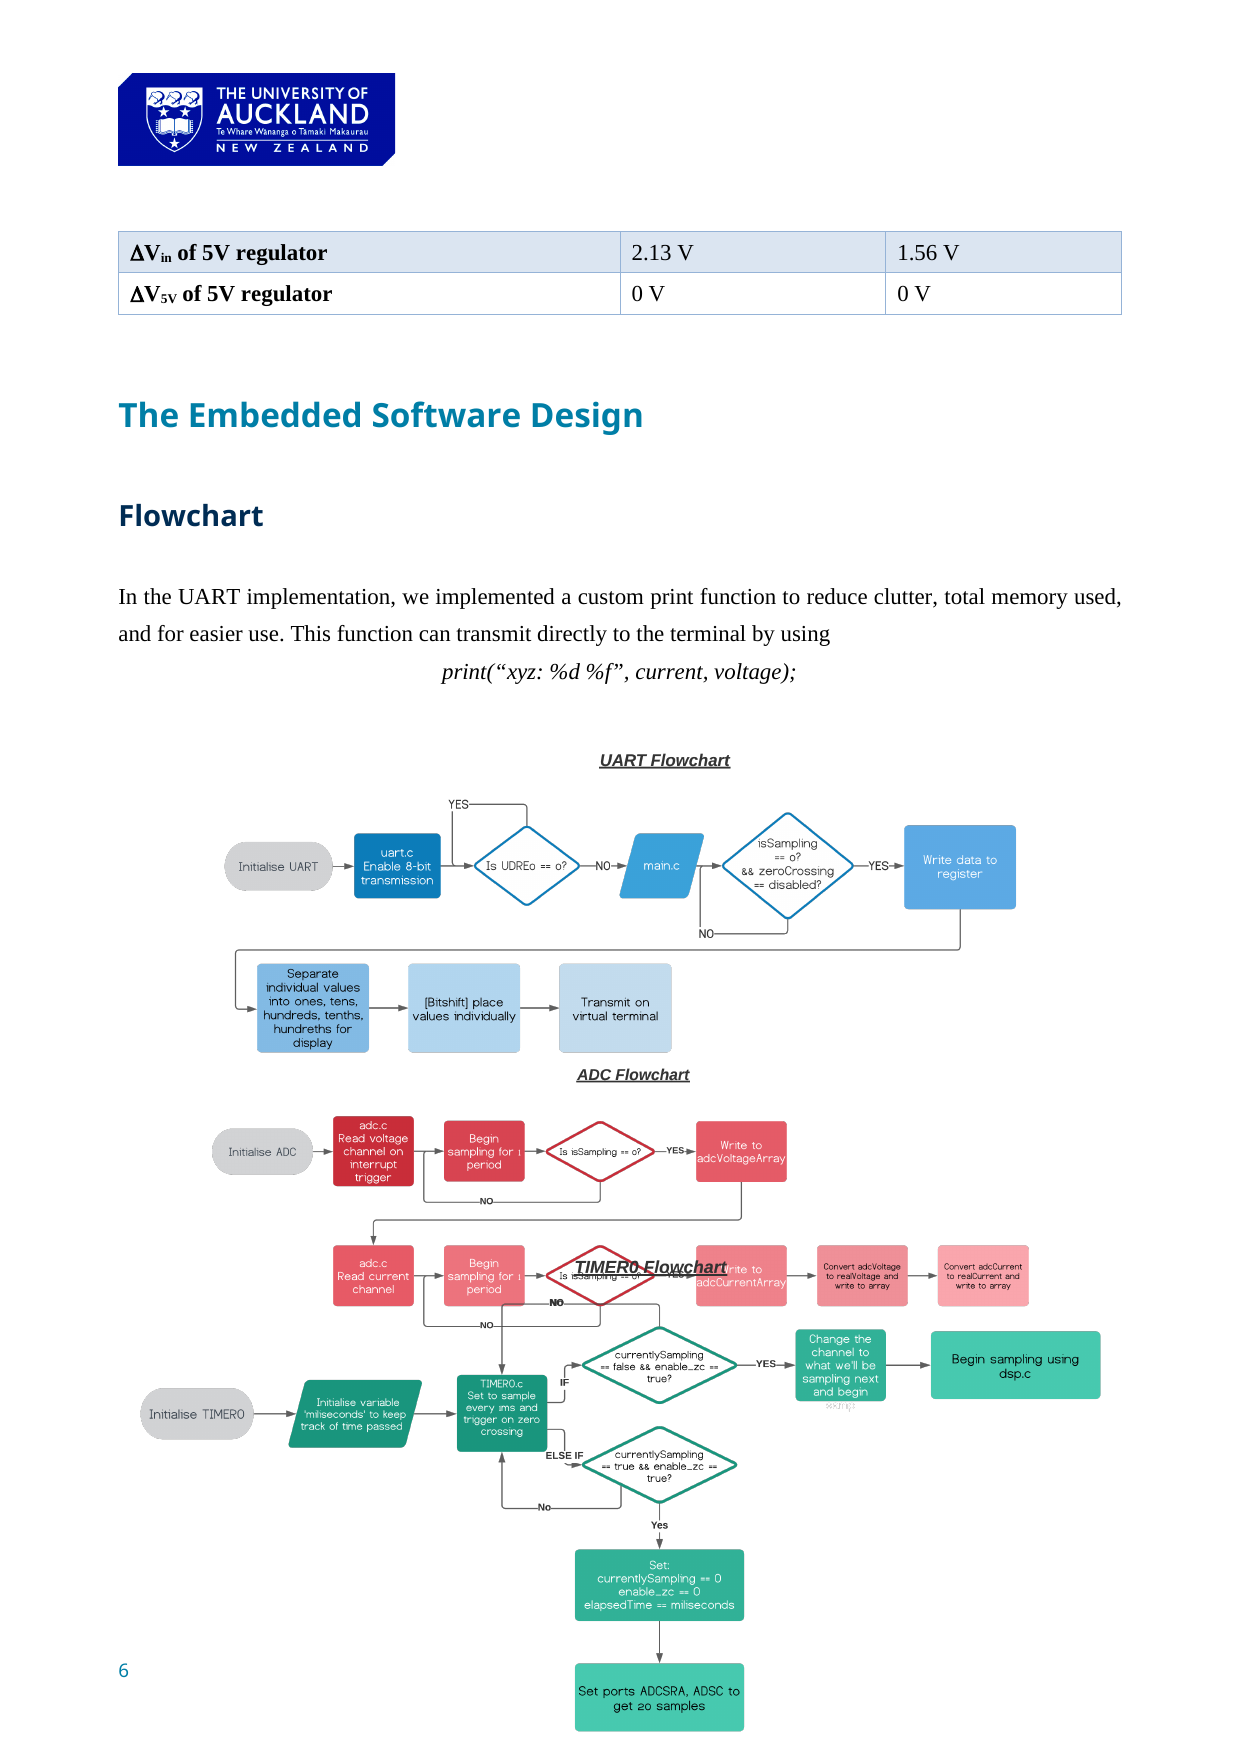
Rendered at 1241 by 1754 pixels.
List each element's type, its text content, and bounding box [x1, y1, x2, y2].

table_cell Vin of 5V regulator [119, 232, 620, 272]
text print(“xyz: %d %f”, current, voltage); [118, 652, 1123, 690]
text In the UART implementation, we implemented a custom print function to reduce clutter, total memory used, and for easier use. This function can transmit directly to the terminal by using [118, 577, 1123, 652]
table_cell V5V of 5V regulator [119, 273, 620, 314]
picture [118, 718, 1123, 1754]
table_cell 2.13 V [621, 232, 885, 272]
subtitle Flowchart [118, 477, 1123, 552]
table_cell 0 V [621, 273, 885, 314]
table_cell 1.56 V [886, 232, 1121, 272]
picture [118, 73, 396, 166]
table_cell 0 V [886, 273, 1121, 314]
subtitle The Embedded Software Design [118, 377, 1123, 452]
